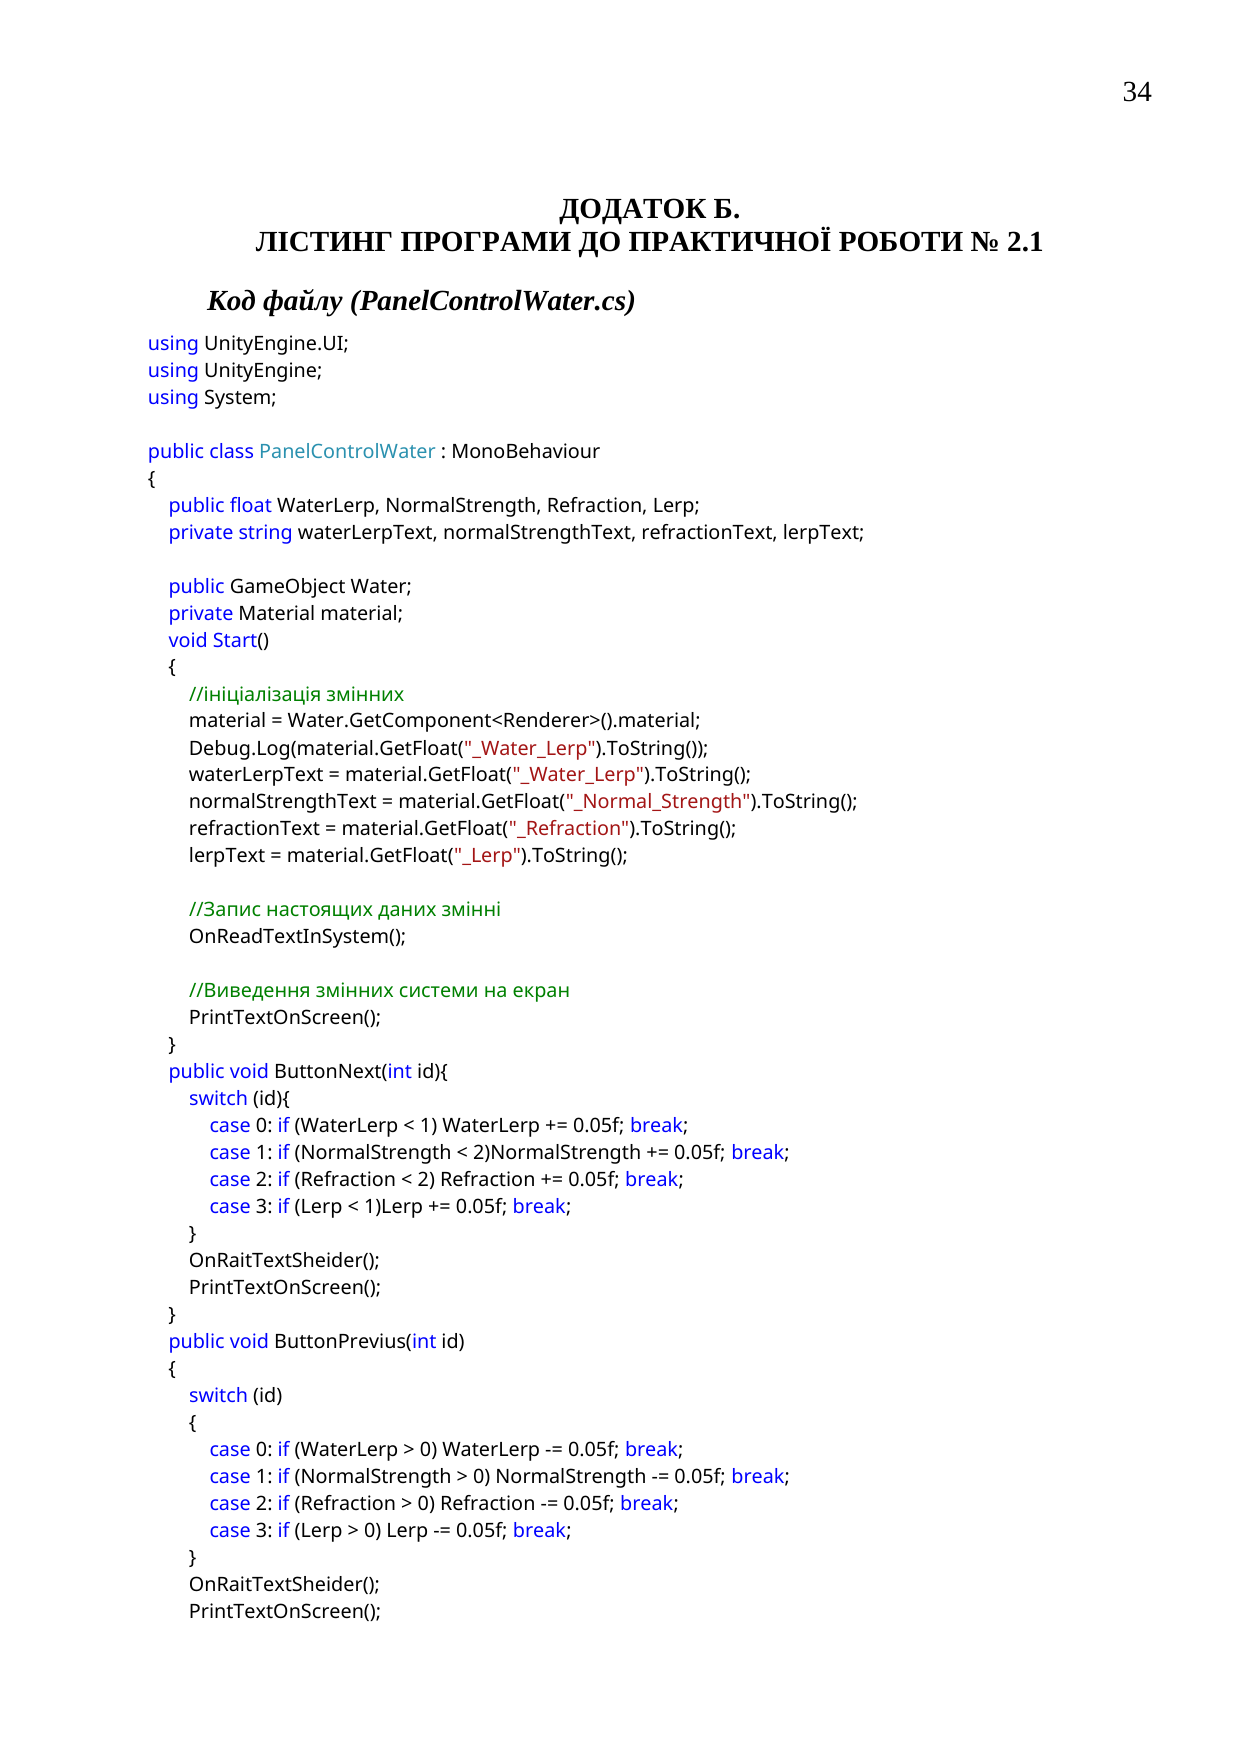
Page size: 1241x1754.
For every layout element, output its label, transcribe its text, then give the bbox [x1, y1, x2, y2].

text public class PanelControlWater : MonoBehaviour [148, 437, 1152, 464]
text PrintTextOnScreen(); [148, 1597, 1152, 1624]
text public float WaterLerp, NormalStrength, Refraction, Lerp; [148, 491, 1152, 518]
text case 0: if (WaterLerp > 0) WaterLerp -= 0.05f; break; [148, 1435, 1152, 1462]
text using System; [148, 383, 1152, 410]
text Debug.Log(material.GetFloat("_Water_Lerp").ToString()); [148, 734, 1152, 761]
text private string waterLerpText, normalStrengthText, refractionText, lerpText; [148, 518, 1152, 545]
text case 1: if (NormalStrength < 2)NormalStrength += 0.05f; break; [148, 1138, 1152, 1165]
text public GameObject Water; [148, 572, 1152, 599]
text lerpText = material.GetFloat("_Lerp").ToString(); [148, 842, 1152, 869]
text } [148, 1031, 1152, 1057]
text using UnityEngine; [148, 356, 1152, 383]
text OnRaitTextSheider(); [148, 1246, 1152, 1273]
text refractionText = material.GetFloat("_Refraction").ToString(); [148, 815, 1152, 842]
text normalStrengthText = material.GetFloat("_Normal_Strength").ToString(); [148, 788, 1152, 815]
text case 1: if (NormalStrength > 0) NormalStrength -= 0.05f; break; [148, 1462, 1152, 1489]
text OnReadTextInSystem(); [148, 923, 1152, 949]
text { [148, 464, 1152, 491]
text switch (id) [148, 1381, 1152, 1408]
text public void ButtonNext(int id){ [148, 1057, 1152, 1084]
text //Запис настоящих даних змінні [148, 896, 1152, 923]
text case 0: if (WaterLerp < 1) WaterLerp += 0.05f; break; [148, 1111, 1152, 1138]
text void Start() [148, 626, 1152, 653]
text //Виведення змінних системи на екран [148, 977, 1152, 1003]
subtitle Додаток Б. Лістинг програми до практичної роботи № 2.1 [148, 191, 1152, 258]
text { [148, 653, 1152, 680]
text case 2: if (Refraction > 0) Refraction -= 0.05f; break; [148, 1489, 1152, 1516]
text waterLerpText = material.GetFloat("_Water_Lerp").ToString(); [148, 761, 1152, 788]
text //ініціалізація змінних [148, 680, 1152, 707]
text case 3: if (Lerp < 1)Lerp += 0.05f; break; [148, 1192, 1152, 1219]
text public void ButtonPrevius(int id) [148, 1327, 1152, 1354]
text OnRaitTextSheider(); [148, 1570, 1152, 1597]
text private Material material; [148, 599, 1152, 626]
text switch (id){ [148, 1084, 1152, 1111]
text { [148, 1408, 1152, 1435]
text case 3: if (Lerp > 0) Lerp -= 0.05f; break; [148, 1516, 1152, 1543]
subtitle Код файлу (PanelControlWater.cs) [148, 283, 1152, 317]
text } [148, 1300, 1152, 1327]
text } [148, 1219, 1152, 1246]
text material = Water.GetComponent<Renderer>().material; [148, 707, 1152, 734]
text PrintTextOnScreen(); [148, 1003, 1152, 1031]
text { [148, 1354, 1152, 1381]
text } [148, 1543, 1152, 1570]
text using UnityEngine.UI; [148, 329, 1152, 356]
text case 2: if (Refraction < 2) Refraction += 0.05f; break; [148, 1165, 1152, 1192]
text PrintTextOnScreen(); [148, 1273, 1152, 1300]
